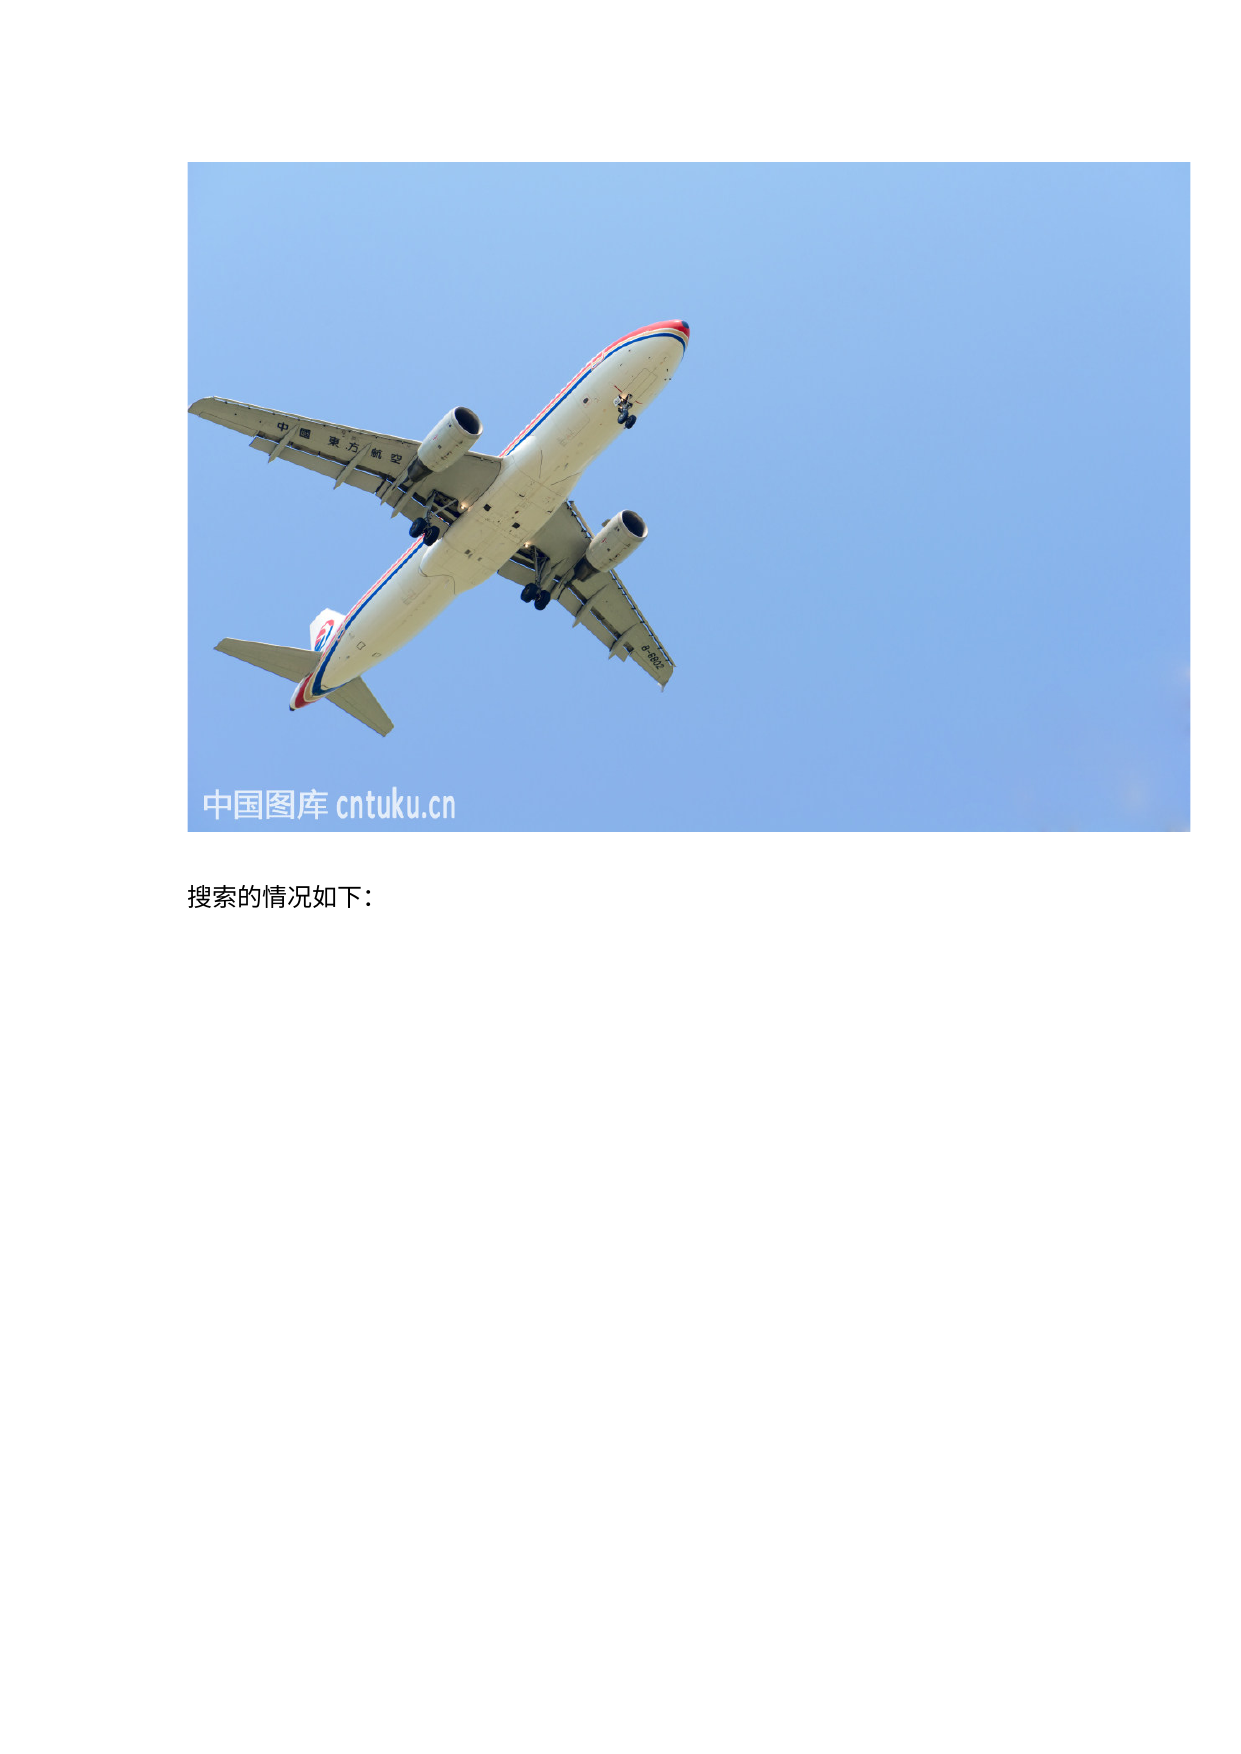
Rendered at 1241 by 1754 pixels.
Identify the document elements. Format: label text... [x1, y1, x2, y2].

text 搜索的情况如下： [187, 863, 1053, 928]
picture [187, 162, 1191, 832]
